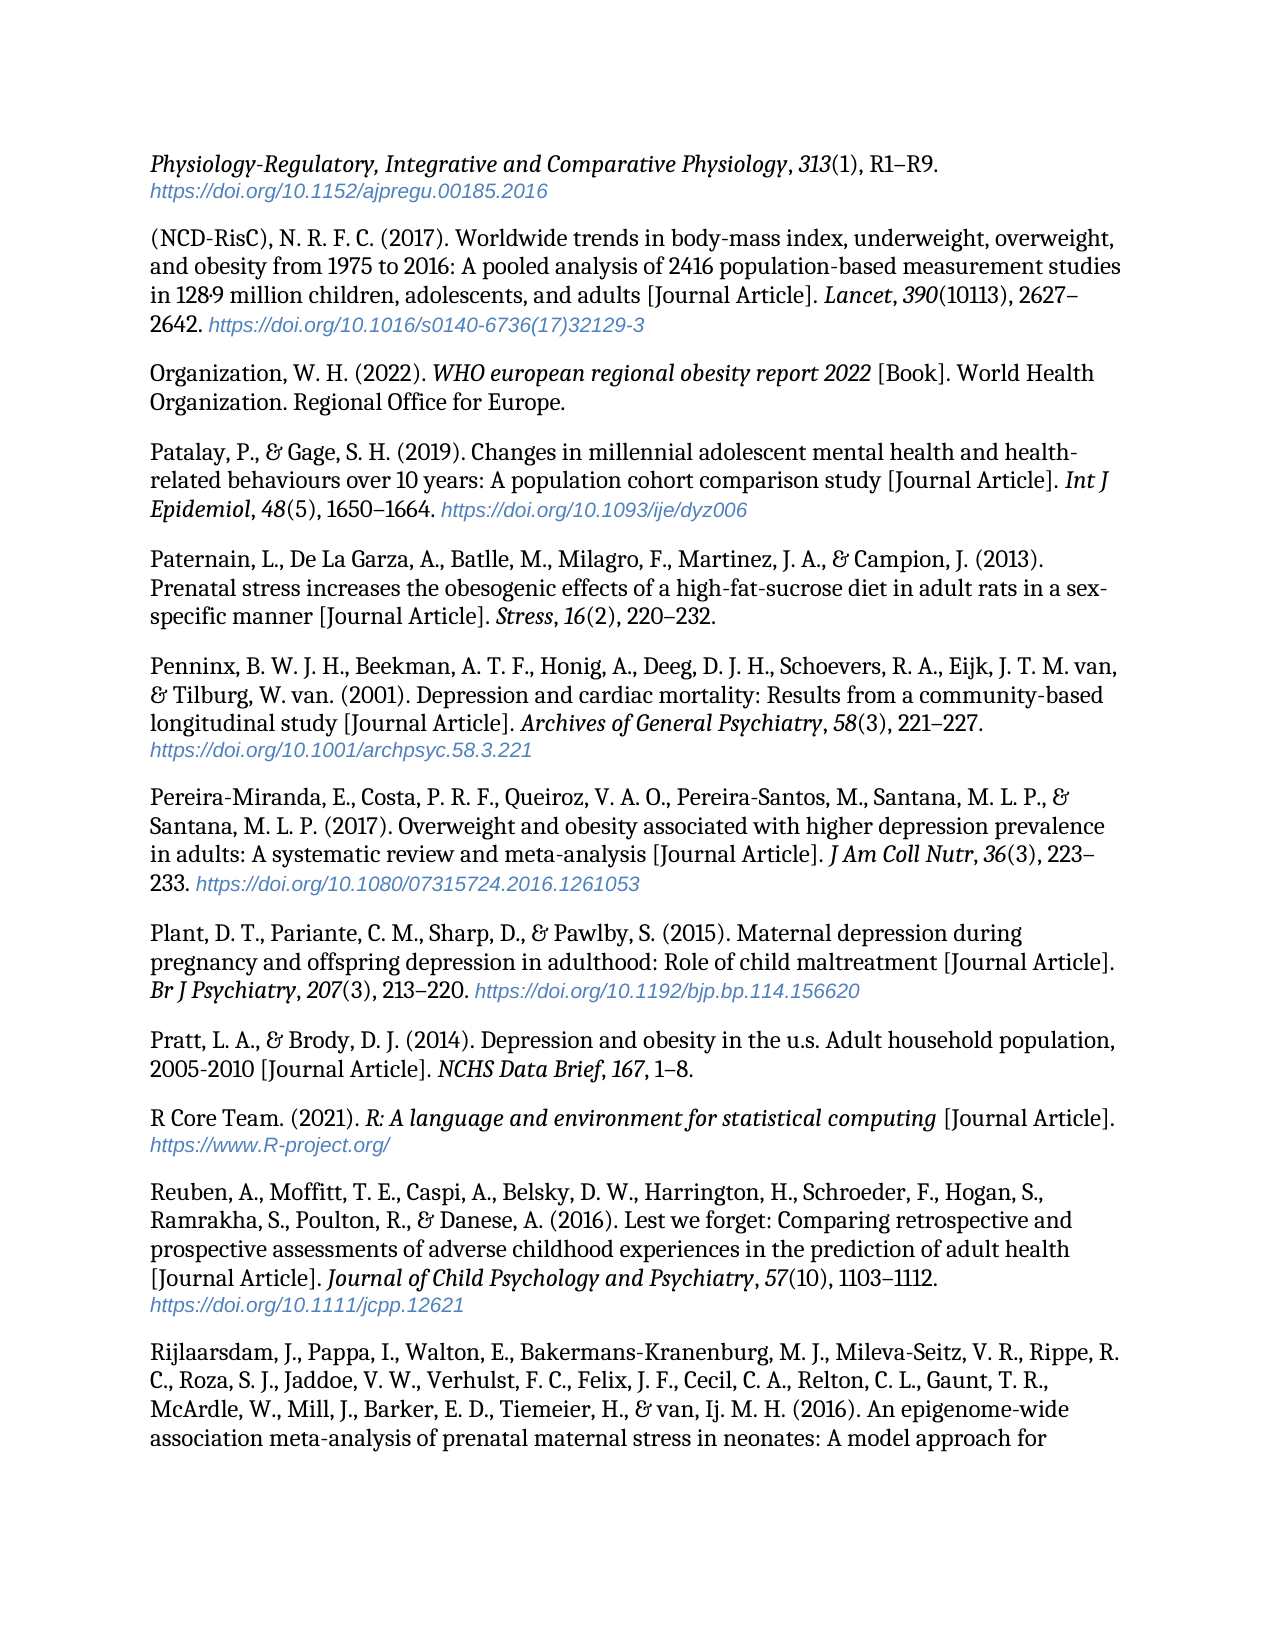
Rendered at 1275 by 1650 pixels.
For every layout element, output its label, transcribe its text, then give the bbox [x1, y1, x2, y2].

text Pratt, L. A., & Brody, D. J. (2014). Depression and obesity in the u.s. Adult household population, 2005-2010 [Journal Article]. NCHS Data Brief, 167, 1–8. [150, 1026, 1125, 1083]
text Penninx, B. W. J. H., Beekman, A. T. F., Honig, A., Deeg, D. J. H., Schoevers, R. A., Eijk, J. T. M. van, & Tilburg, W. van. (2001). Depression and cardiac mortality: Results from a community-based longitudinal study [Journal Article]. Archives of General Psychiatry, 58(3), 221–227. https://doi.org/10.1001/archpsyc.58.3.221 [150, 652, 1125, 762]
text Plant, D. T., Pariante, C. M., Sharp, D., & Pawlby, S. (2015). Maternal depression during pregnancy and offspring depression in adulthood: Role of child maltreatment [Journal Article]. Br J Psychiatry, 207(3), 213–220. https://doi.org/10.1192/bjp.bp.114.156620 [150, 919, 1125, 1005]
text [150, 1337, 1125, 1452]
text Reuben, A., Moffitt, T. E., Caspi, A., Belsky, D. W., Harrington, H., Schroeder, F., Hogan, S., Ramrakha, S., Poulton, R., & Danese, A. (2016). Lest we forget: Comparing retrospective and prospective assessments of adverse childhood experiences in the prediction of adult health [Journal Article]. Journal of Child Psychology and Psychiatry, 57(10), 1103–1112. https://doi.org/10.1111/jcpp.12621 [150, 1178, 1125, 1317]
text Pereira-Miranda, E., Costa, P. R. F., Queiroz, V. A. O., Pereira-Santos, M., Santana, M. L. P., & Santana, M. L. P. (2017). Overweight and obesity associated with higher depression prevalence in adults: A systematic review and meta-analysis [Journal Article]. J Am Coll Nutr, 36(3), 223–233. https://doi.org/10.1080/07315724.2016.1261053 [150, 783, 1125, 898]
text Paternain, L., De La Garza, A., Batlle, M., Milagro, F., Martinez, J. A., & Campion, J. (2013). Prenatal stress increases the obesogenic effects of a high-fat-sucrose diet in adult rats in a sex-specific manner [Journal Article]. Stress, 16(2), 220–232. [150, 545, 1125, 631]
text Organization, W. H. (2022). WHO european regional obesity report 2022 [Book]. World Health Organization. Regional Office for Europe. [150, 359, 1125, 417]
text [150, 150, 1125, 203]
text Patalay, P., & Gage, S. H. (2019). Changes in millennial adolescent mental health and health-related behaviours over 10 years: A population cohort comparison study [Journal Article]. Int J Epidemiol, 48(5), 1650–1664. https://doi.org/10.1093/ije/dyz006 [150, 438, 1125, 524]
text (NCD-RisC), N. R. F. C. (2017). Worldwide trends in body-mass index, underweight, overweight, and obesity from 1975 to 2016: A pooled analysis of 2416 population-based measurement studies in 128·9 million children, adolescents, and adults [Journal Article]. Lancet, 390(10113), 2627–2642. https://doi.org/10.1016/s0140-6736(17)32129-3 [150, 223, 1125, 338]
text R Core Team. (2021). R: A language and environment for statistical computing [Journal Article]. https://www.R-project.org/ [150, 1104, 1125, 1157]
